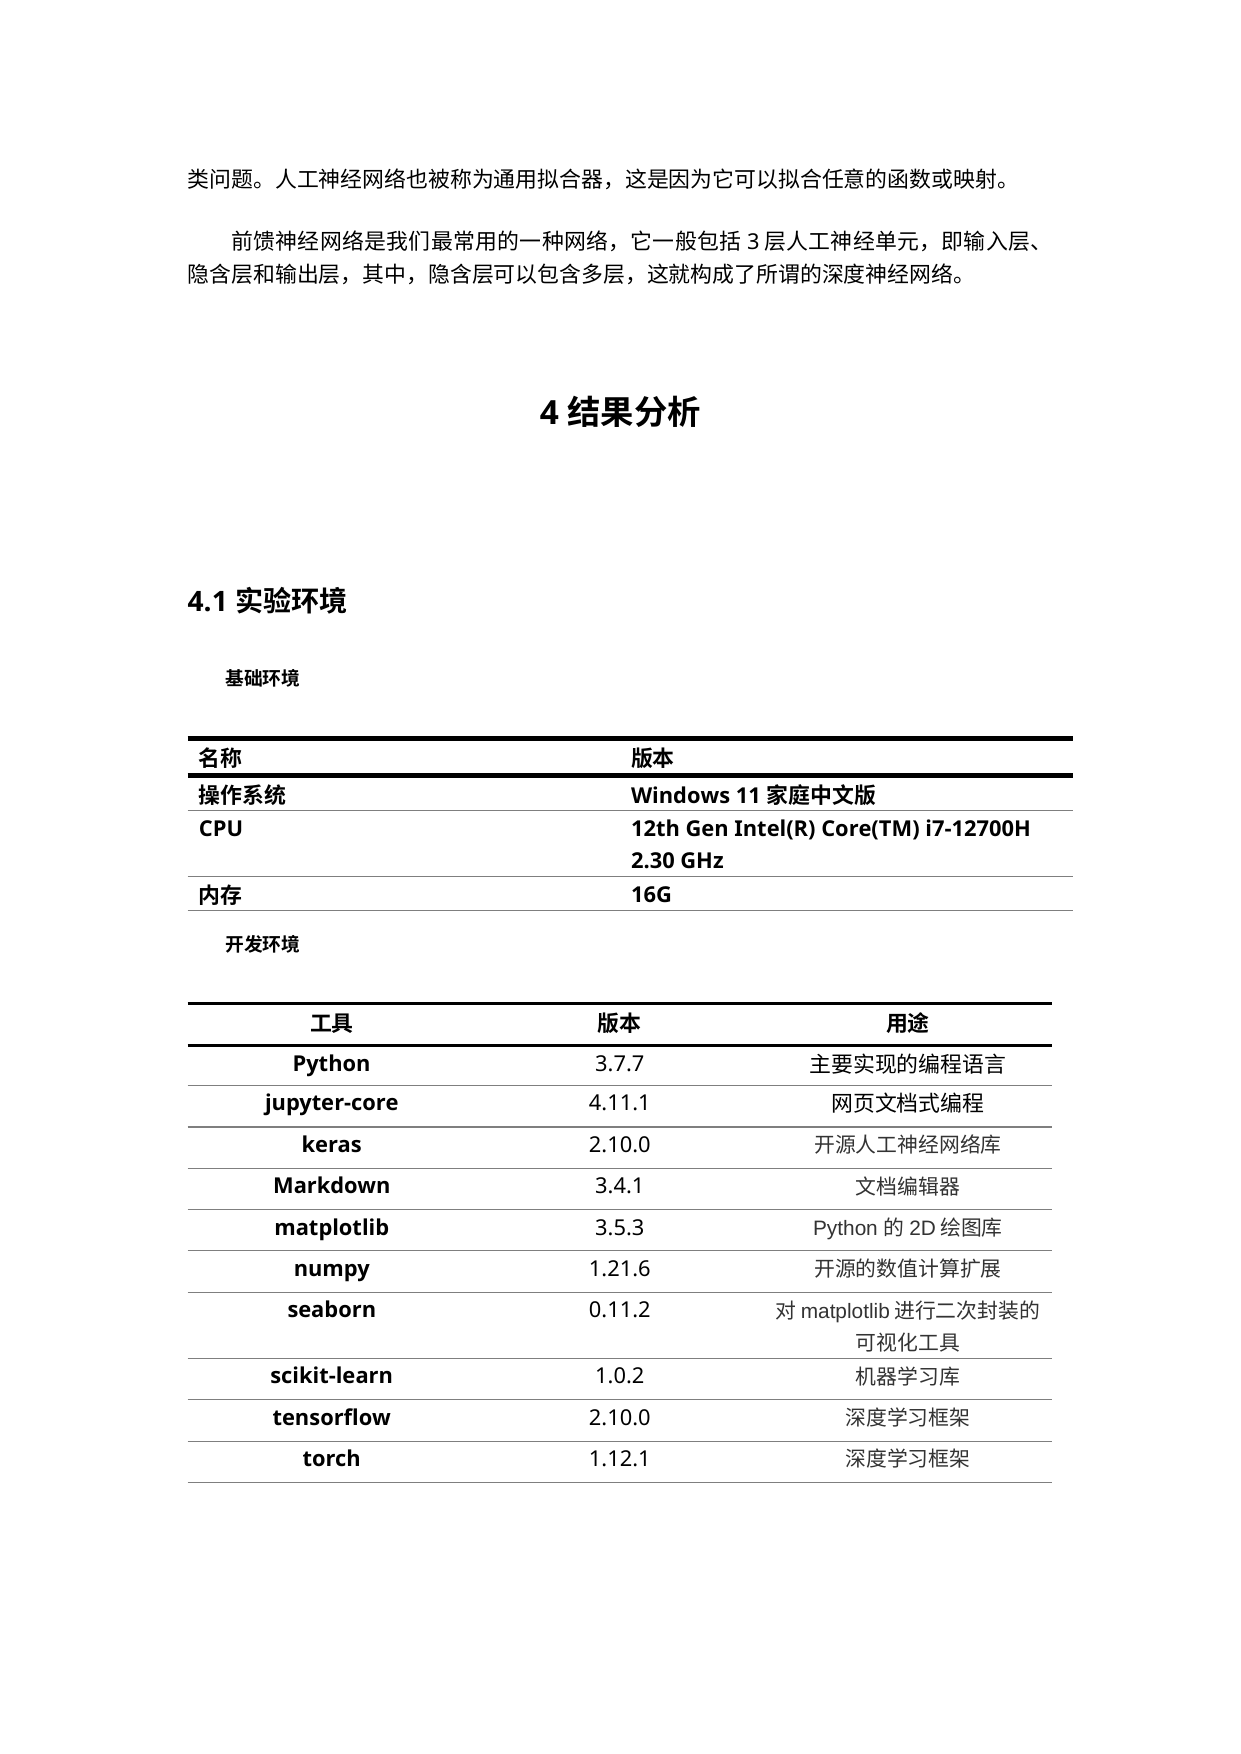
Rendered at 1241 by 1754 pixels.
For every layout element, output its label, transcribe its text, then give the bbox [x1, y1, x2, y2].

table_cell 文档编辑器 [764, 1169, 1052, 1209]
table_cell jupyter-core [188, 1086, 476, 1126]
table_cell 深度学习框架 [764, 1442, 1052, 1482]
table_cell Python [188, 1047, 476, 1085]
text 开发环境 [187, 927, 1053, 959]
table_cell Python 的 2D绘图库 [764, 1210, 1052, 1250]
table_header 版本 [620, 741, 1073, 773]
table_cell keras [188, 1128, 476, 1168]
table_cell 0.11.2 [476, 1293, 763, 1358]
table_cell seaborn [188, 1293, 476, 1358]
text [187, 162, 1053, 194]
table_cell 1.0.2 [476, 1359, 763, 1399]
table_header 工具 [188, 1005, 476, 1044]
table_cell 2.10.0 [476, 1400, 763, 1441]
table_cell torch [188, 1442, 476, 1482]
table_cell 开源人工神经网络库 [764, 1128, 1052, 1168]
table_cell tensorflow [188, 1400, 476, 1441]
table_header 版本 [476, 1005, 763, 1044]
table_cell 开源的数值计算扩展 [764, 1251, 1052, 1292]
table_cell Windows 11 家庭中文版 [620, 778, 1073, 810]
table_header 名称 [188, 741, 619, 773]
table_cell 12th Gen Intel(R) Core(TM) i7-12700H 2.30 GHz [620, 811, 1073, 876]
table_cell 操作系统 [188, 778, 619, 810]
table_cell 网页文档式编程 [764, 1086, 1052, 1126]
table_cell 16G [620, 877, 1073, 910]
subtitle 4 结果分析 [187, 377, 1053, 442]
table_cell 主要实现的编程语言 [764, 1047, 1052, 1085]
table_cell 2.10.0 [476, 1128, 763, 1168]
table_cell scikit-learn [188, 1359, 476, 1399]
table_cell numpy [188, 1251, 476, 1292]
table_cell Markdown [188, 1169, 476, 1209]
table_cell CPU [188, 811, 619, 876]
table_cell 1.12.1 [476, 1442, 763, 1482]
table_cell 3.7.7 [476, 1047, 763, 1085]
text 基础环境 [187, 661, 1053, 693]
table_cell 4.11.1 [476, 1086, 763, 1126]
table_cell 深度学习框架 [764, 1400, 1052, 1441]
text 前馈神经网络是我们最常用的一种网络，它一般包括3层人工神经单元，即输入层、隐含层和输出层，其中，隐含层可以包含多层，这就构成了所谓的深度神经网络。 [187, 224, 1053, 289]
table_header 用途 [764, 1005, 1052, 1044]
table_cell 对matplotlib进行二次封装的可视化工具 [764, 1293, 1052, 1358]
table_cell matplotlib [188, 1210, 476, 1250]
table_cell 3.5.3 [476, 1210, 763, 1250]
subtitle 4.1 实验环境 [187, 566, 1053, 631]
table_cell 机器学习库 [764, 1359, 1052, 1399]
table_cell 3.4.1 [476, 1169, 763, 1209]
table_cell 内存 [188, 877, 619, 910]
table_cell 1.21.6 [476, 1251, 763, 1292]
